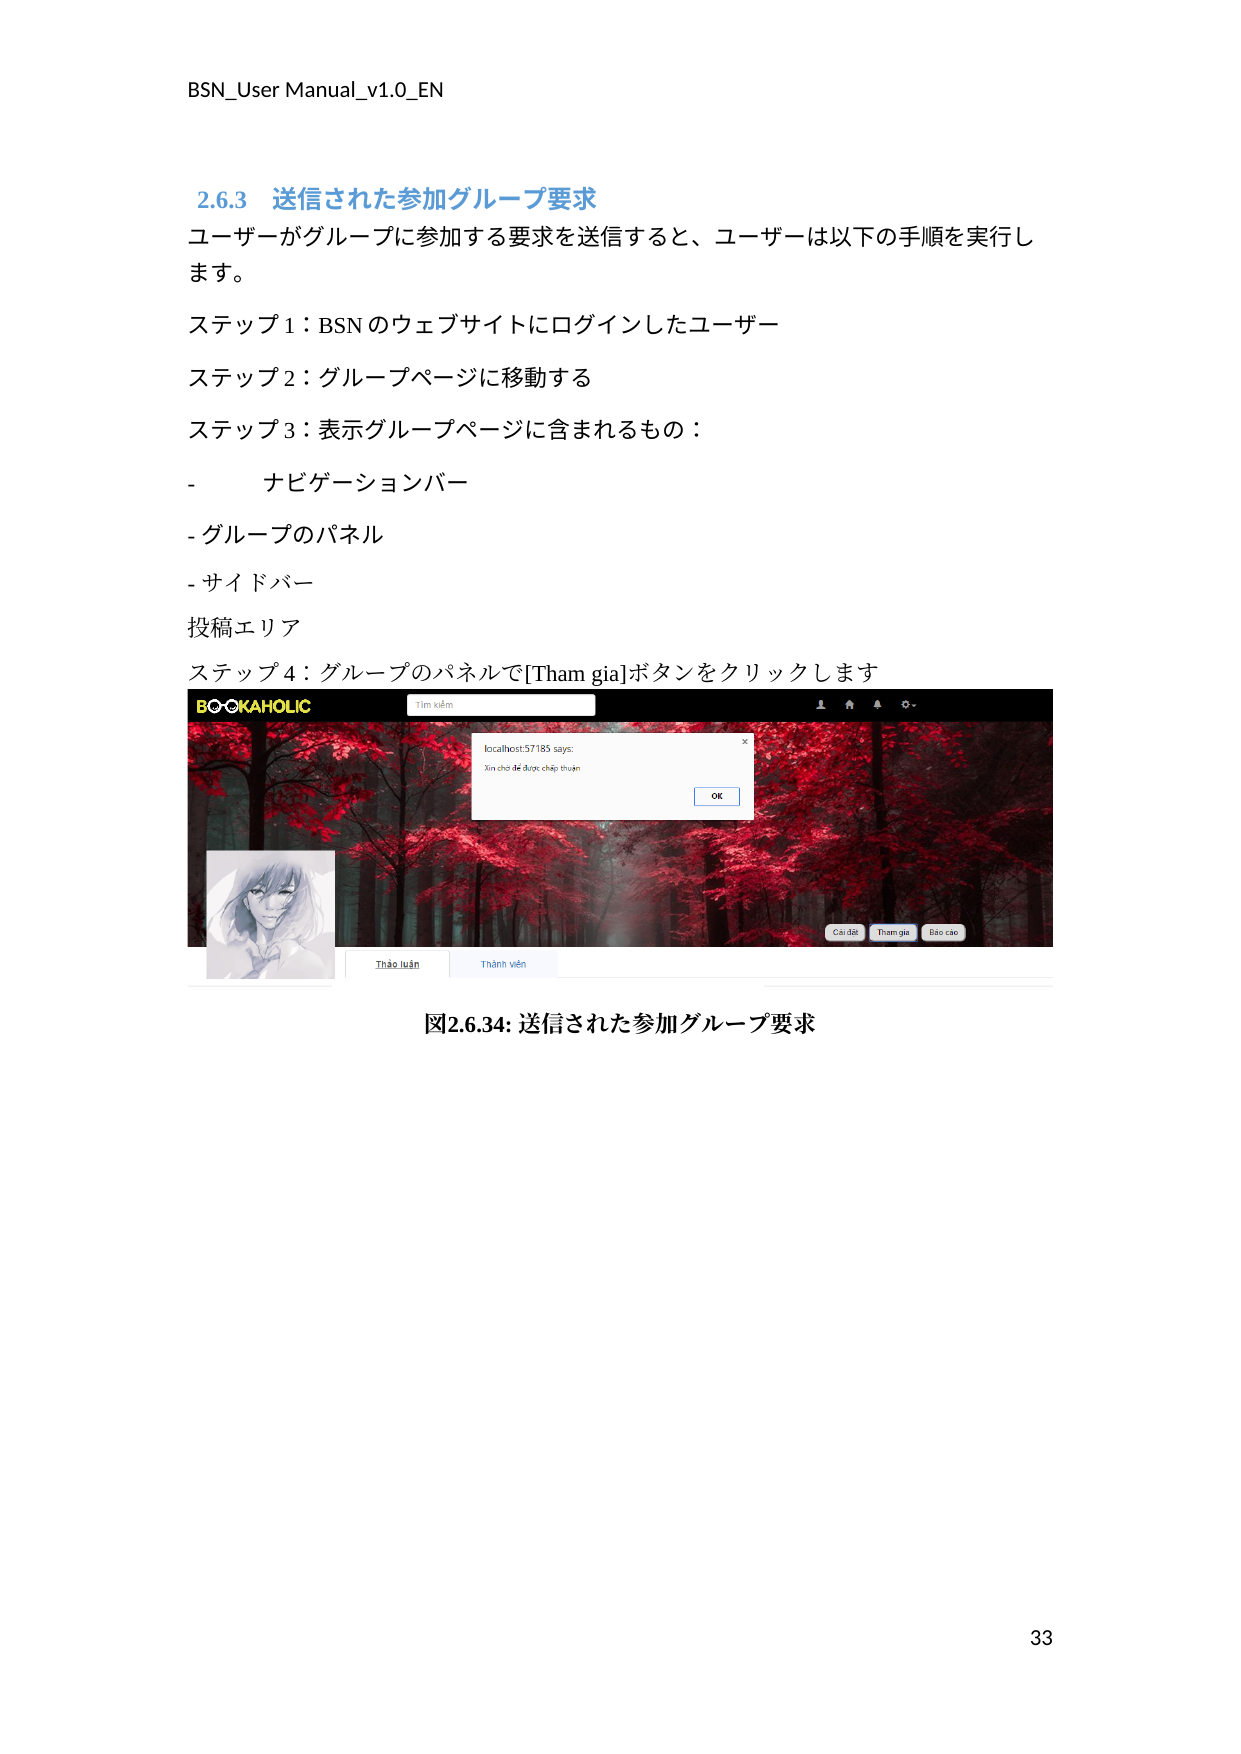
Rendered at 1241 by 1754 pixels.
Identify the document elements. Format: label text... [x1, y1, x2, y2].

text ステップ3：表示グループページに含まれるもの： [187, 412, 1053, 446]
text ユーザーがグループに参加する要求を送信すると、ユーザーは以下の手順を実行します。 [187, 219, 1053, 288]
text ステップ4：グループのパネルで[Tham gia]ボタンをクリックします [187, 660, 1053, 689]
text - サイドバー [187, 570, 1053, 596]
text 投稿エリア [187, 615, 1053, 641]
text ステップ2：グループページに移動する [187, 360, 1053, 393]
picture [187, 689, 1053, 987]
text - ナビゲーションバー [187, 465, 1053, 498]
text - グループのパネル [187, 517, 1053, 551]
text ステップ1：BSNのウェブサイトにログインしたユーザー [187, 307, 1053, 341]
subtitle 送信された参加グループ要求 [197, 180, 1053, 216]
